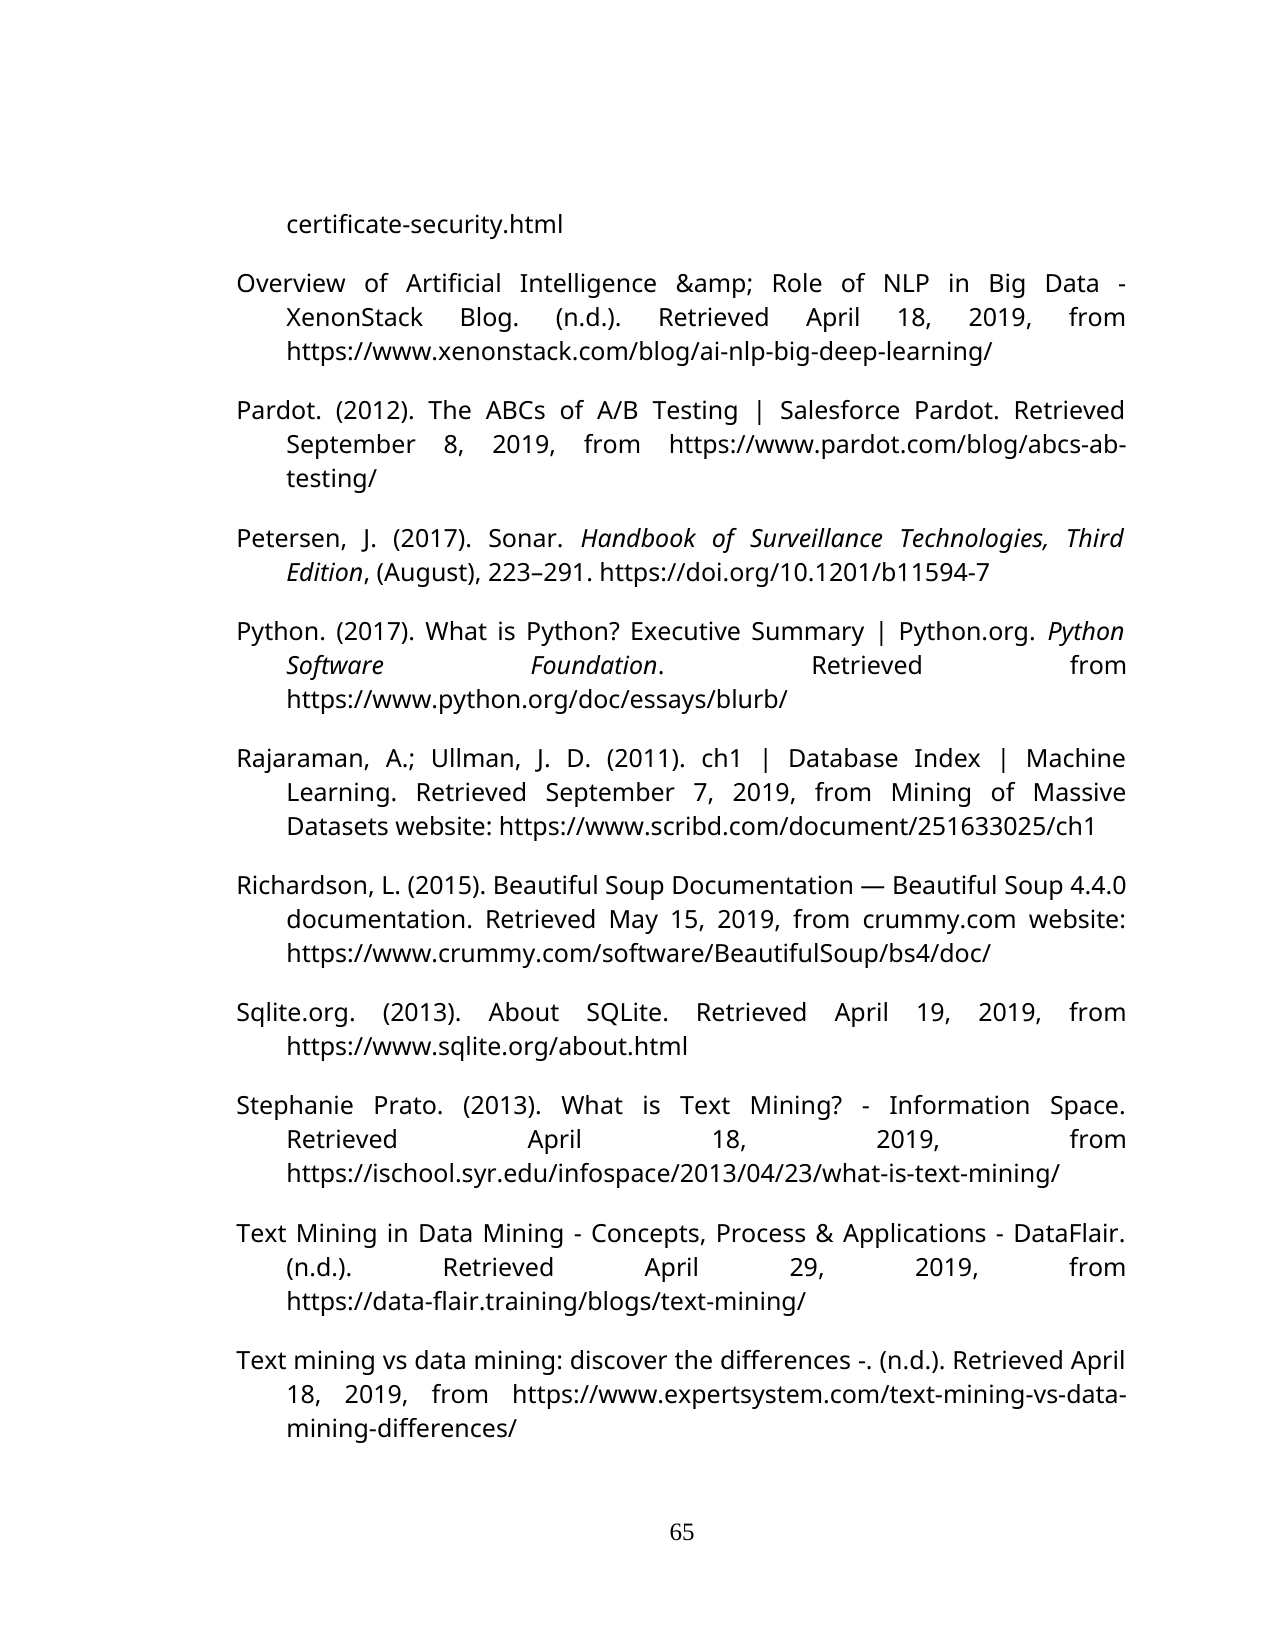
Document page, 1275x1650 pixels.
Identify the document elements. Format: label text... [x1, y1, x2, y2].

text Text mining vs data mining: discover the differences -. (n.d.). Retrieved April 18, 2019, from https://www.expertsystem.com/text-mining-vs-data-mining-differences/ [236, 1342, 1127, 1444]
text Petersen, J. (2017). Sonar. Handbook of Surveillance Technologies, Third Edition, (August), 223–291. https://doi.org/10.1201/b11594-7 [236, 520, 1127, 588]
text Pardot. (2012). The ABCs of A/B Testing | Salesforce Pardot. Retrieved September 8, 2019, from https://www.pardot.com/blog/abcs-ab-testing/ [236, 393, 1127, 495]
text Python. (2017). What is Python? Executive Summary | Python.org. Python Software Foundation. Retrieved from https://www.python.org/doc/essays/blurb/ [236, 613, 1127, 716]
text Sqlite.org. (2013). About SQLite. Retrieved April 19, 2019, from https://www.sqlite.org/about.html [236, 995, 1127, 1063]
text Richardson, L. (2015). Beautiful Soup Documentation — Beautiful Soup 4.4.0 documentation. Retrieved May 15, 2019, from crummy.com website: https://www.crummy.com/software/BeautifulSoup/bs4/doc/ [236, 868, 1127, 970]
text Rajaraman, A.; Ullman, J. D. (2011). ch1 | Database Index | Machine Learning. Retrieved September 7, 2019, from Mining of Massive Datasets website: https://www.scribd.com/document/251633025/ch1 [236, 741, 1127, 843]
text Text Mining in Data Mining - Concepts, Process & Applications - DataFlair. (n.d.). Retrieved April 29, 2019, from https://data-flair.training/blogs/text-mining/ [236, 1215, 1127, 1317]
text Stephanie Prato. (2013). What is Text Mining? - Information Space. Retrieved April 18, 2019, from https://ischool.syr.edu/infospace/2013/04/23/what-is-text-mining/ [236, 1088, 1127, 1190]
text Overview of Artificial Intelligence &amp; Role of NLP in Big Data - XenonStack Blog. (n.d.). Retrieved April 18, 2019, from https://www.xenonstack.com/blog/ai-nlp-big-deep-learning/ [236, 266, 1127, 368]
